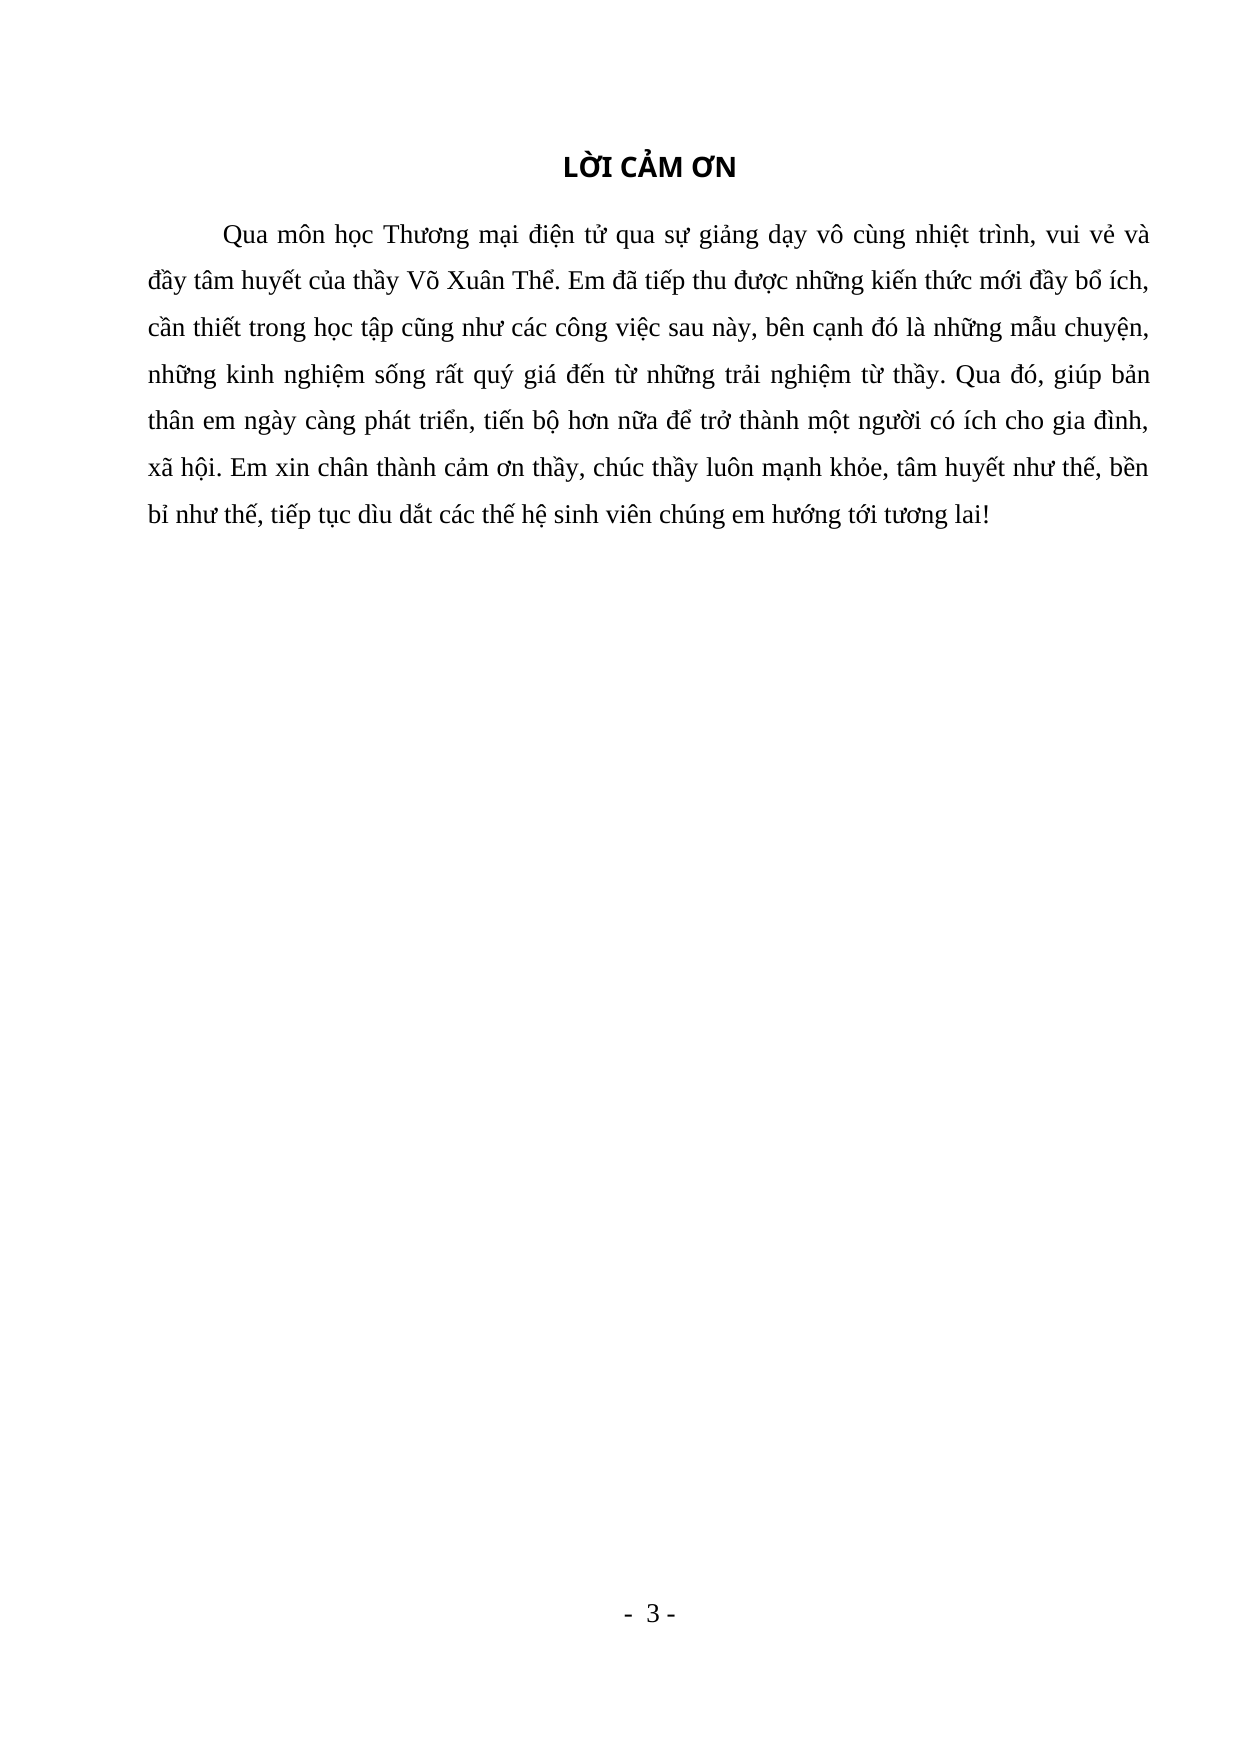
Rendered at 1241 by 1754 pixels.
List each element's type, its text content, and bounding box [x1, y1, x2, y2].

subtitle LỜI CẢM ƠN [148, 148, 1152, 186]
text Qua môn học Thương mại điện tử qua sự giảng dạy vô cùng nhiệt trình, vui vẻ và đầy tâm huyết của thầy Võ Xuân Thể. Em đã tiếp thu được những kiến thức mới đầy bổ ích, cần thiết trong học tập cũng như các công việc sau này, bên cạnh đó là những mẫu chuyện, những kinh nghiệm sống rất quý giá đến từ những trải nghiệm từ thầy. Qua đó, giúp bản thân em ngày càng phát triển, tiến bộ hơn nữa để trở thành một người có ích cho gia đình, xã hội. Em xin chân thành cảm ơn thầy, chúc thầy luôn mạnh khỏe, tâm huyết như thế, bền bỉ như thế, tiếp tục dìu dắt các thế hệ sinh viên chúng em hướng tới tương lai! [148, 218, 1152, 529]
